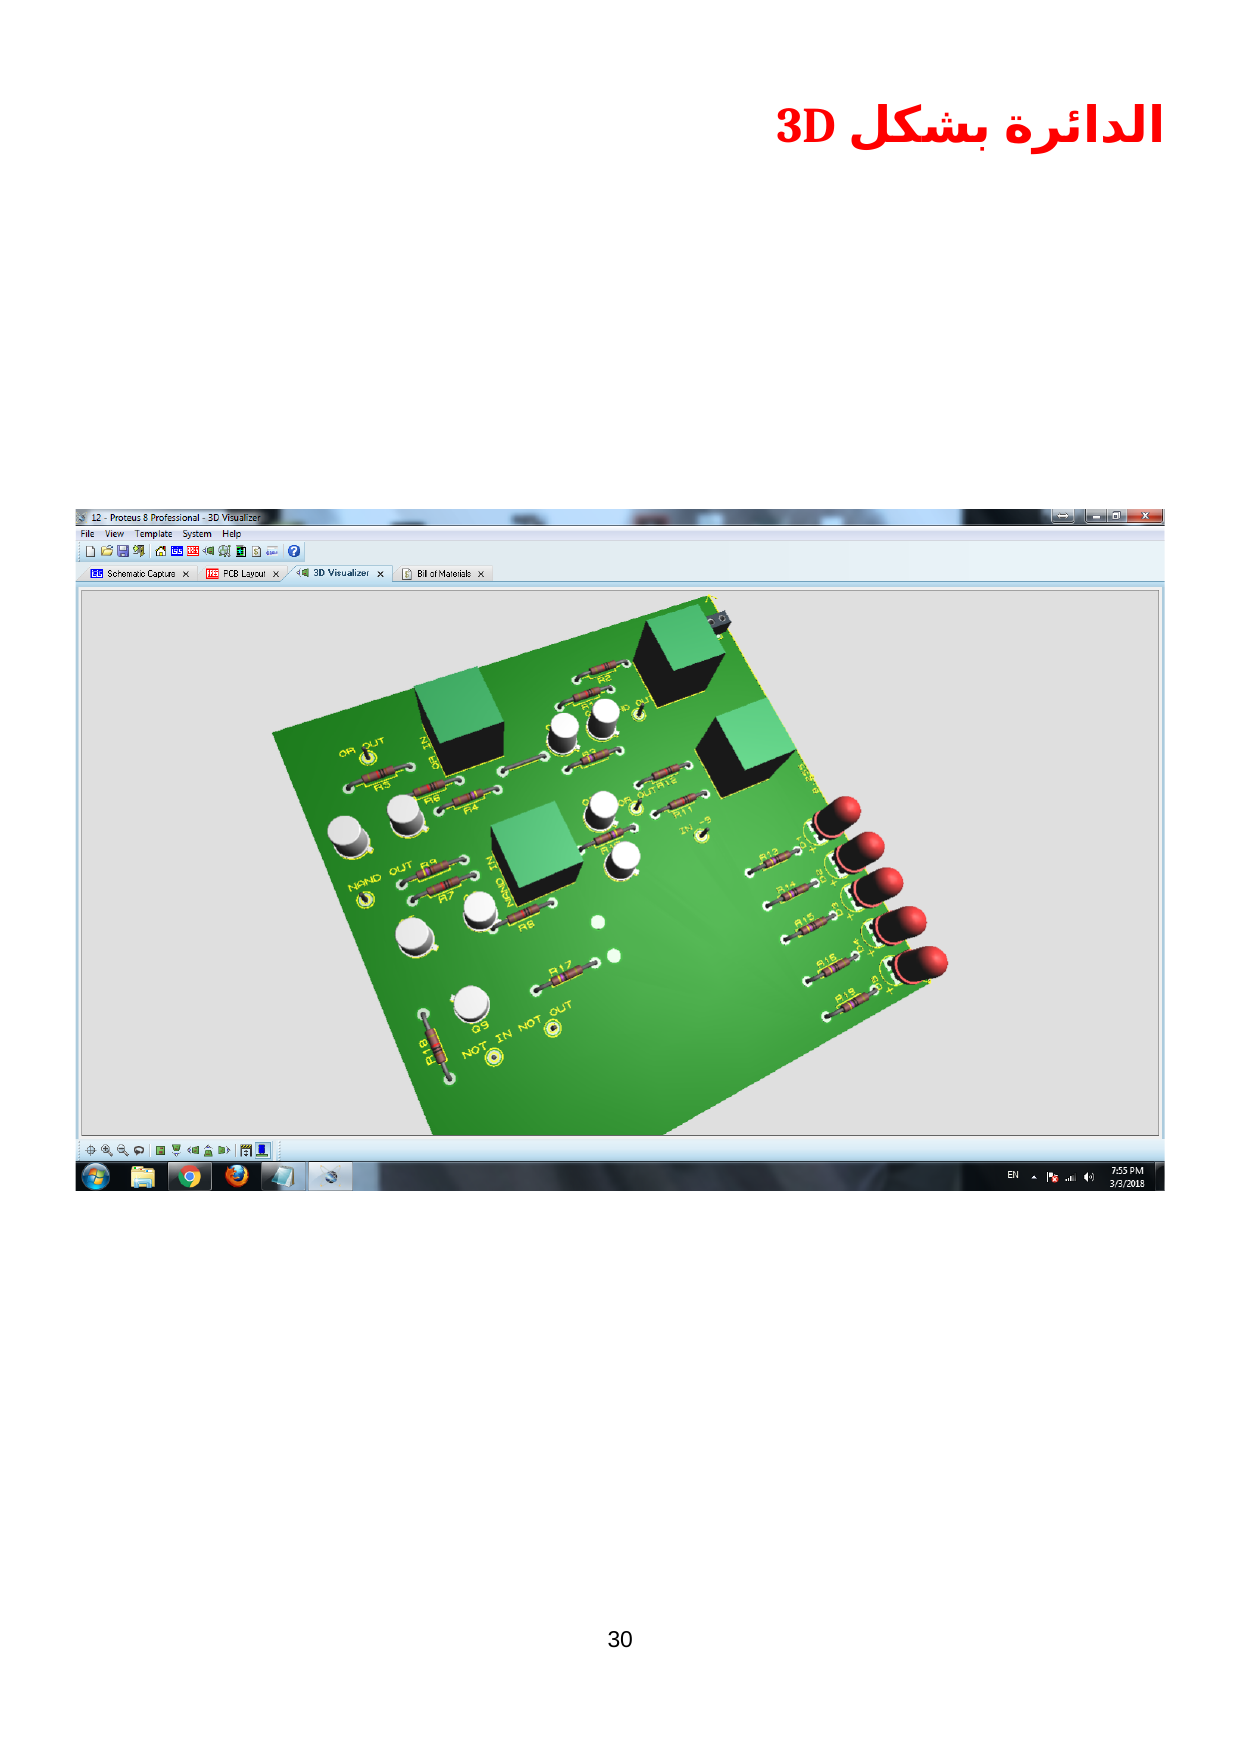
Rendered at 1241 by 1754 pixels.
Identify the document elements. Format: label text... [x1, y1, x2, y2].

subtitle الدائرة بشكل 3D [75, 96, 1165, 155]
picture [75, 509, 1165, 1191]
